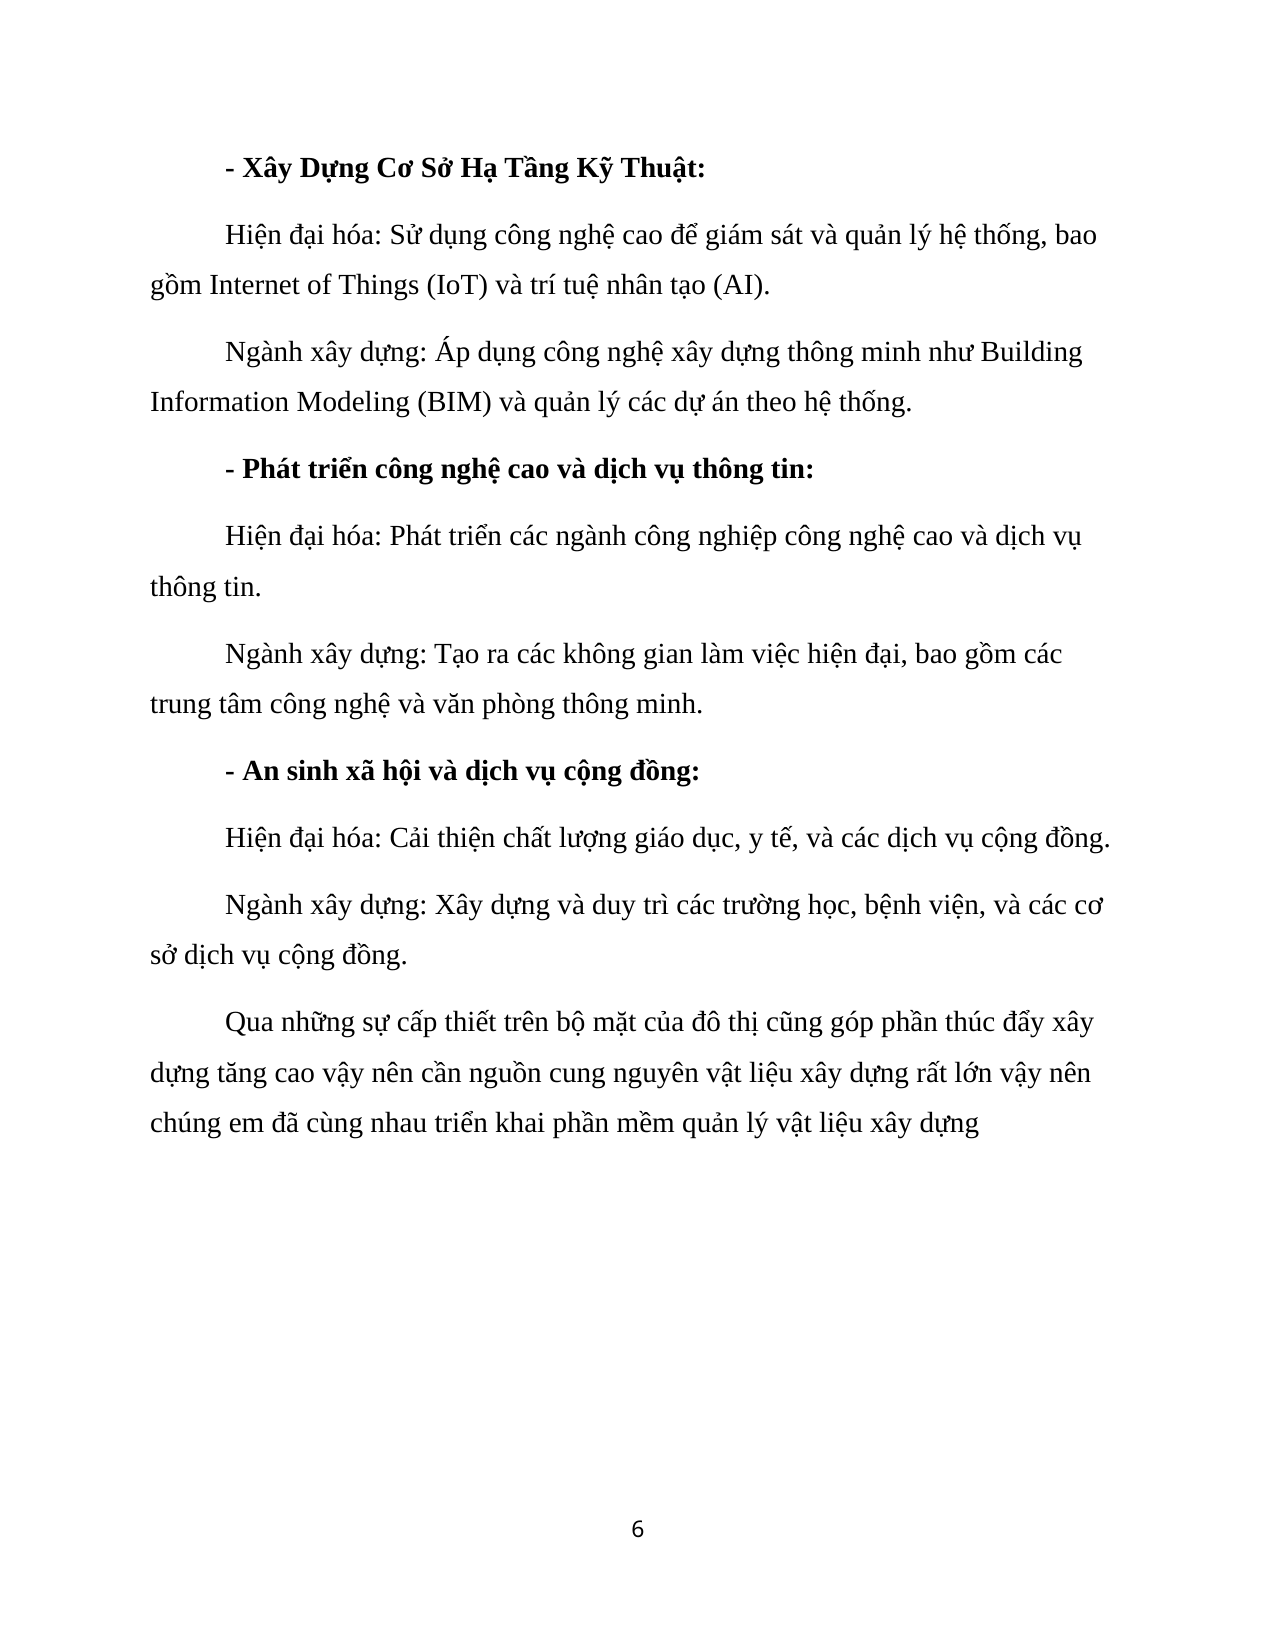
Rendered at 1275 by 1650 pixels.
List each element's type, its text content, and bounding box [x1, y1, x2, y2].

text Ngành xây dựng: Áp dụng công nghệ xây dựng thông minh như Building Information Modeling (BIM) và quản lý các dự án theo hệ thống. [150, 334, 1125, 418]
text - Phát triển công nghệ cao và dịch vụ thông tin: [150, 452, 1125, 485]
text - Xây Dựng Cơ Sở Hạ Tầng Kỹ Thuật: [150, 150, 1125, 183]
text Hiện đại hóa: Cải thiện chất lượng giáo dục, y tế, và các dịch vụ cộng đồng. [150, 820, 1125, 854]
text Hiện đại hóa: Sử dụng công nghệ cao để giám sát và quản lý hệ thống, bao gồm Internet of Things (IoT) và trí tuệ nhân tạo (AI). [150, 217, 1125, 301]
text Ngành xây dựng: Tạo ra các không gian làm việc hiện đại, bao gồm các trung tâm công nghệ và văn phòng thông minh. [150, 636, 1125, 720]
text - An sinh xã hội và dịch vụ cộng đồng: [150, 753, 1125, 787]
text Hiện đại hóa: Phát triển các ngành công nghiệp công nghệ cao và dịch vụ thông tin. [150, 518, 1125, 602]
text Ngành xây dựng: Xây dựng và duy trì các trường học, bệnh viện, và các cơ sở dịch vụ cộng đồng. [150, 887, 1125, 971]
text Qua những sự cấp thiết trên bộ mặt của đô thị cũng góp phần thúc đẩy xây dựng tăng cao vậy nên cần nguồn cung nguyên vật liệu xây dựng rất lớn vậy nên chúng em đã cùng nhau triển khai phần mềm quản lý vật liệu xây dựng [150, 1004, 1125, 1138]
